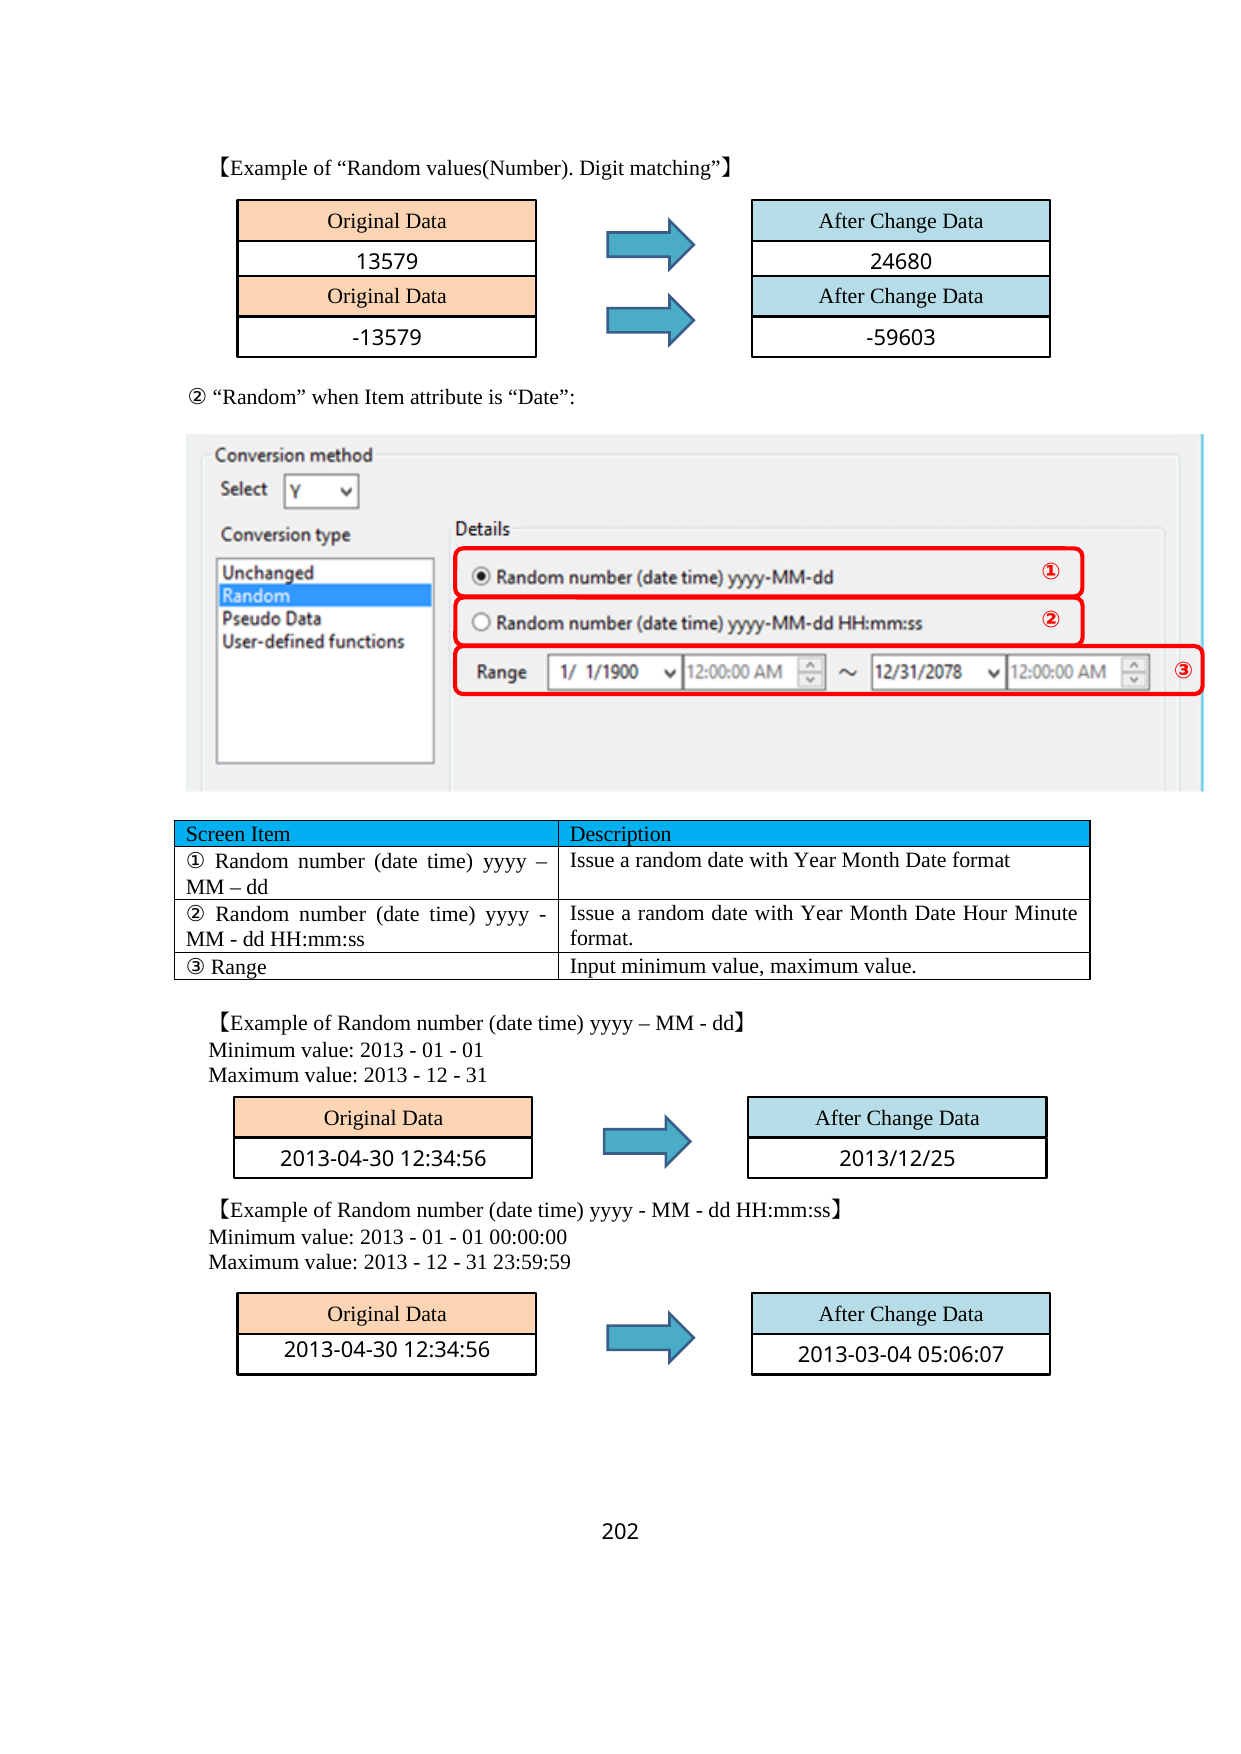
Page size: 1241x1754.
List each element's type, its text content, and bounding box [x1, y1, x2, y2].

text Maximum value: 2013 - 12 - 31 [186, 1062, 1128, 1087]
table_cell ① Random number (date time) yyyy – MM – dd [175, 847, 558, 899]
table_cell ② Random number (date time) yyyy - MM - dd HH:mm:ss [175, 900, 558, 952]
text Minimum value: 2013 - 01 - 01 00:00:00 [186, 1224, 1128, 1249]
text ② “Random” when Item attribute is “Date”: [187, 383, 1128, 409]
text Minimum value: 2013 - 01 - 01 [186, 1037, 1128, 1062]
text 【Example of Random number (date time) yyyy – MM - dd】 [186, 1005, 1128, 1037]
text 【Example of “Random values(Number). Digit matching”】 [186, 150, 1128, 181]
table_cell Issue a random date with Year Month Date format [559, 847, 1089, 899]
text 【Example of Random number (date time) yyyy - MM - dd HH:mm:ss】 [186, 1193, 1128, 1224]
table_header Screen Item [175, 821, 558, 846]
table_header Description [559, 821, 1089, 846]
text Maximum value: 2013 - 12 - 31 23:59:59 [186, 1249, 1128, 1274]
table_cell ③ Range [175, 953, 558, 979]
picture [186, 434, 1207, 795]
table_cell Input minimum value, maximum value. [559, 953, 1089, 979]
table_cell Issue a random date with Year Month Date Hour Minute format. [559, 900, 1089, 952]
